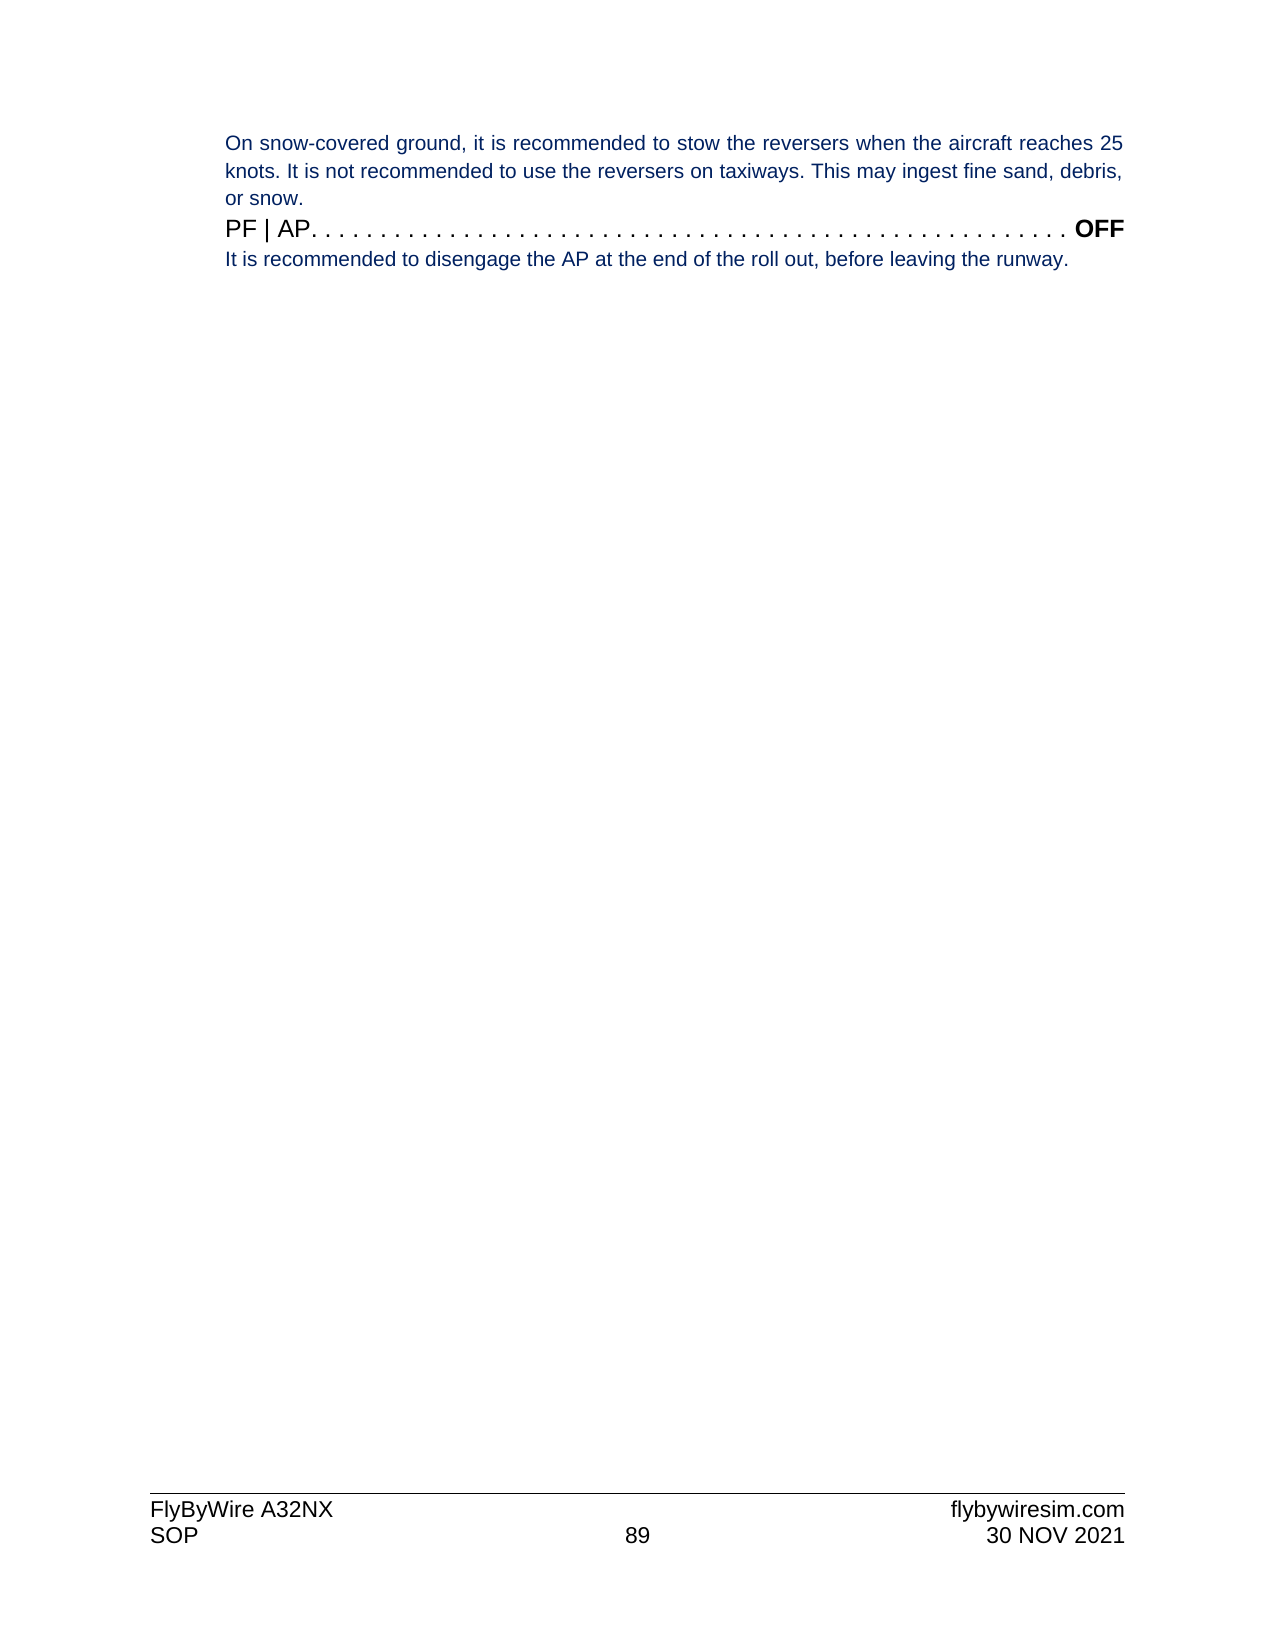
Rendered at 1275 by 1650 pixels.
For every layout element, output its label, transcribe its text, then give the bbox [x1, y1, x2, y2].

text PF | AP. . . . . . . . . . . . . . . . . . . . . . . . . . . . . . . . . . . . . . . . . . . . . . . . . . . . . . . OFF [150, 214, 1125, 242]
text On snow-covered ground, it is recommended to stow the reversers when the aircraft reaches 25 knots. It is not recommended to use the reversers on taxiways. This may ingest fine sand, debris, or snow. [225, 131, 1125, 210]
text It is recommended to disengage the AP at the end of the roll out, before leaving the runway. [150, 247, 1125, 271]
